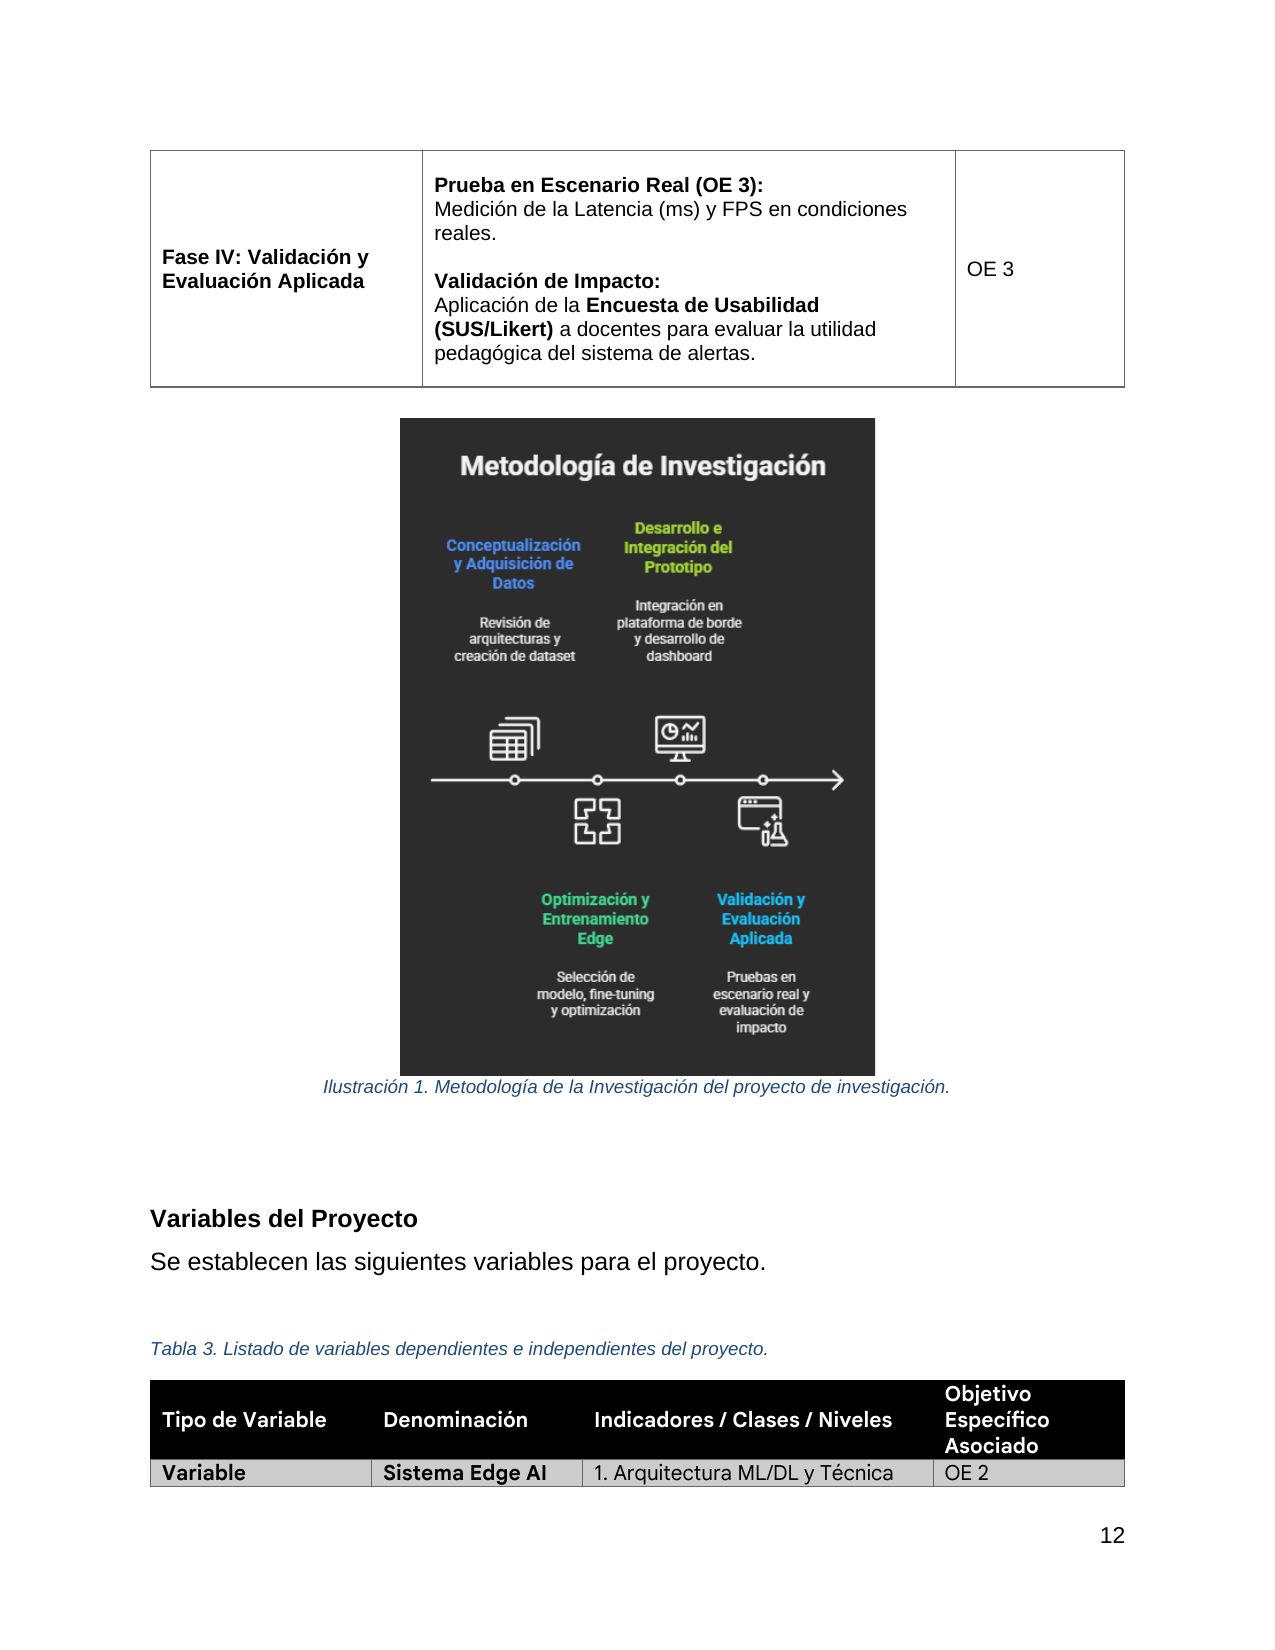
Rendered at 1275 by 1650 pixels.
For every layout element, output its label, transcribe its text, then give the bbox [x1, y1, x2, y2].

text Se establecen las siguientes variables para el proyecto. [150, 1247, 1125, 1276]
table_cell OE 2 [934, 1460, 1124, 1486]
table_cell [151, 1460, 371, 1486]
table_header Tipo de Variable [151, 1381, 371, 1459]
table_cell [372, 1460, 582, 1486]
table_header Indicadores / Clases / Niveles [583, 1381, 933, 1459]
table_cell Prueba en Escenario Real (OE 3): Medición de la Latencia (ms) y FPS en condiciones reales. Validación de Impacto: Aplicación de la Encuesta de Usabilidad (SUS/Likert) a docentes para evaluar la utilidad pedagógica del sistema de alertas. [423, 151, 955, 386]
text Variables del Proyecto [150, 1204, 1125, 1233]
table_cell Fase IV: Validación y Evaluación Aplicada [151, 151, 422, 386]
picture [400, 418, 876, 1076]
table_cell OE 3 [956, 151, 1124, 386]
table_header Denominación [372, 1381, 582, 1459]
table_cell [583, 1460, 933, 1486]
table_header Objetivo Específico Asociado [934, 1381, 1124, 1459]
